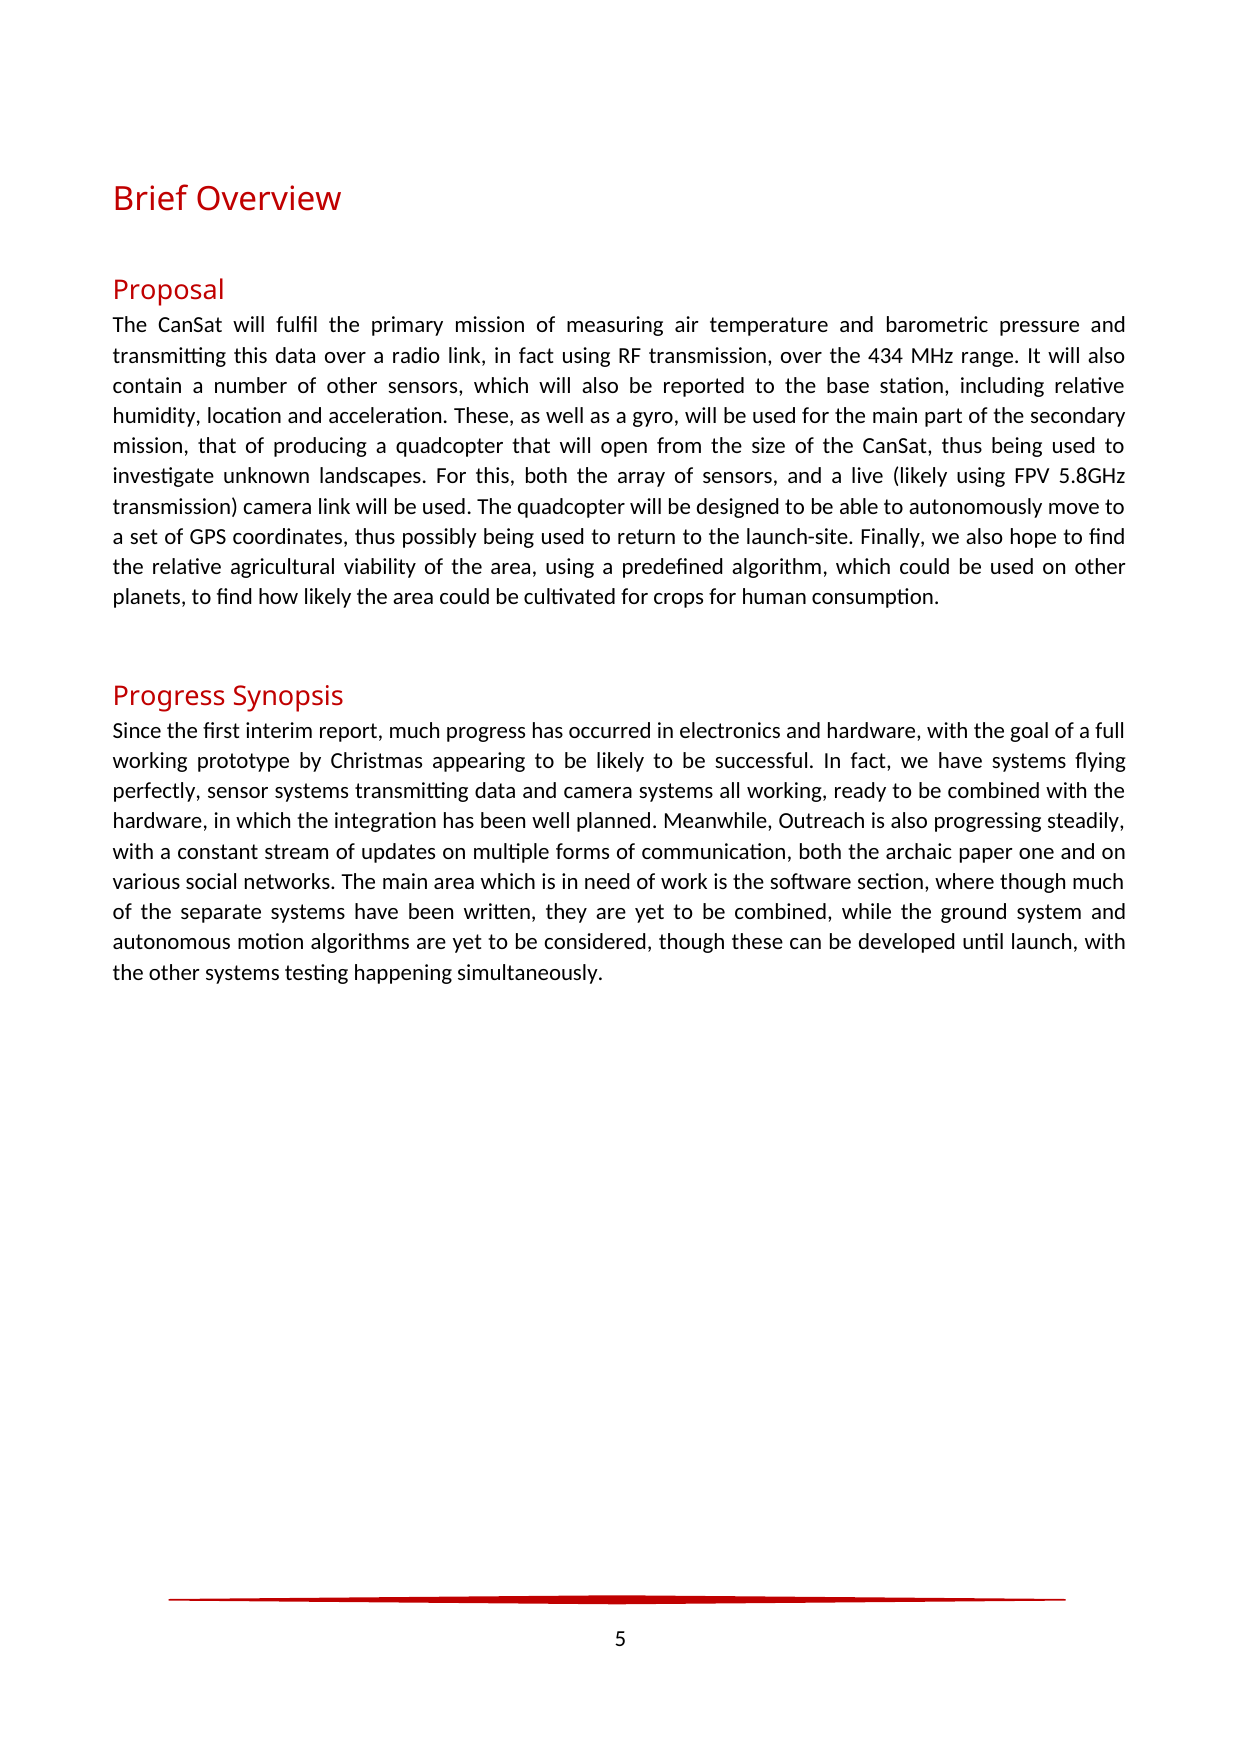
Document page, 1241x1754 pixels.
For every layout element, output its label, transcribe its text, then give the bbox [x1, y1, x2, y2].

subtitle Proposal [112, 271, 1128, 308]
subtitle Progress Synopsis [112, 676, 1128, 713]
text The CanSat will fulfil the primary mission of measuring air temperature and barometric pressure and transmitting this data over a radio link, in fact using RF transmission, over the 434 MHz range. It will also contain a number of other sensors, which will also be reported to the base station, including relative humidity, location and acceleration. These, as well as a gyro, will be used for the main part of the secondary mission, that of producing a quadcopter that will open from the size of the CanSat, thus being used to investigate unknown landscapes. For this, both the array of sensors, and a live (likely using FPV 5.8GHz transmission) camera link will be used. The quadcopter will be designed to be able to autonomously move to a set of GPS coordinates, thus possibly being used to return to the launch-site. Finally, we also hope to find the relative agricultural viability of the area, using a predefined algorithm, which could be used on other planets, to find how likely the area could be cultivated for crops for human consumption. [112, 311, 1128, 611]
subtitle Brief Overview [112, 175, 1128, 220]
text Since the first interim report, much progress has occurred in electronics and hardware, with the goal of a full working prototype by Christmas appearing to be likely to be successful. In fact, we have systems flying perfectly, sensor systems transmitting data and camera systems all working, ready to be combined with the hardware, in which the integration has been well planned. Meanwhile, Outreach is also progressing steadily, with a constant stream of updates on multiple forms of communication, both the archaic paper one and on various social networks. The main area which is in need of work is the software section, where though much of the separate systems have been written, they are yet to be combined, while the ground system and autonomous motion algorithms are yet to be considered, though these can be developed until launch, with the other systems testing happening simultaneously. [112, 716, 1128, 986]
